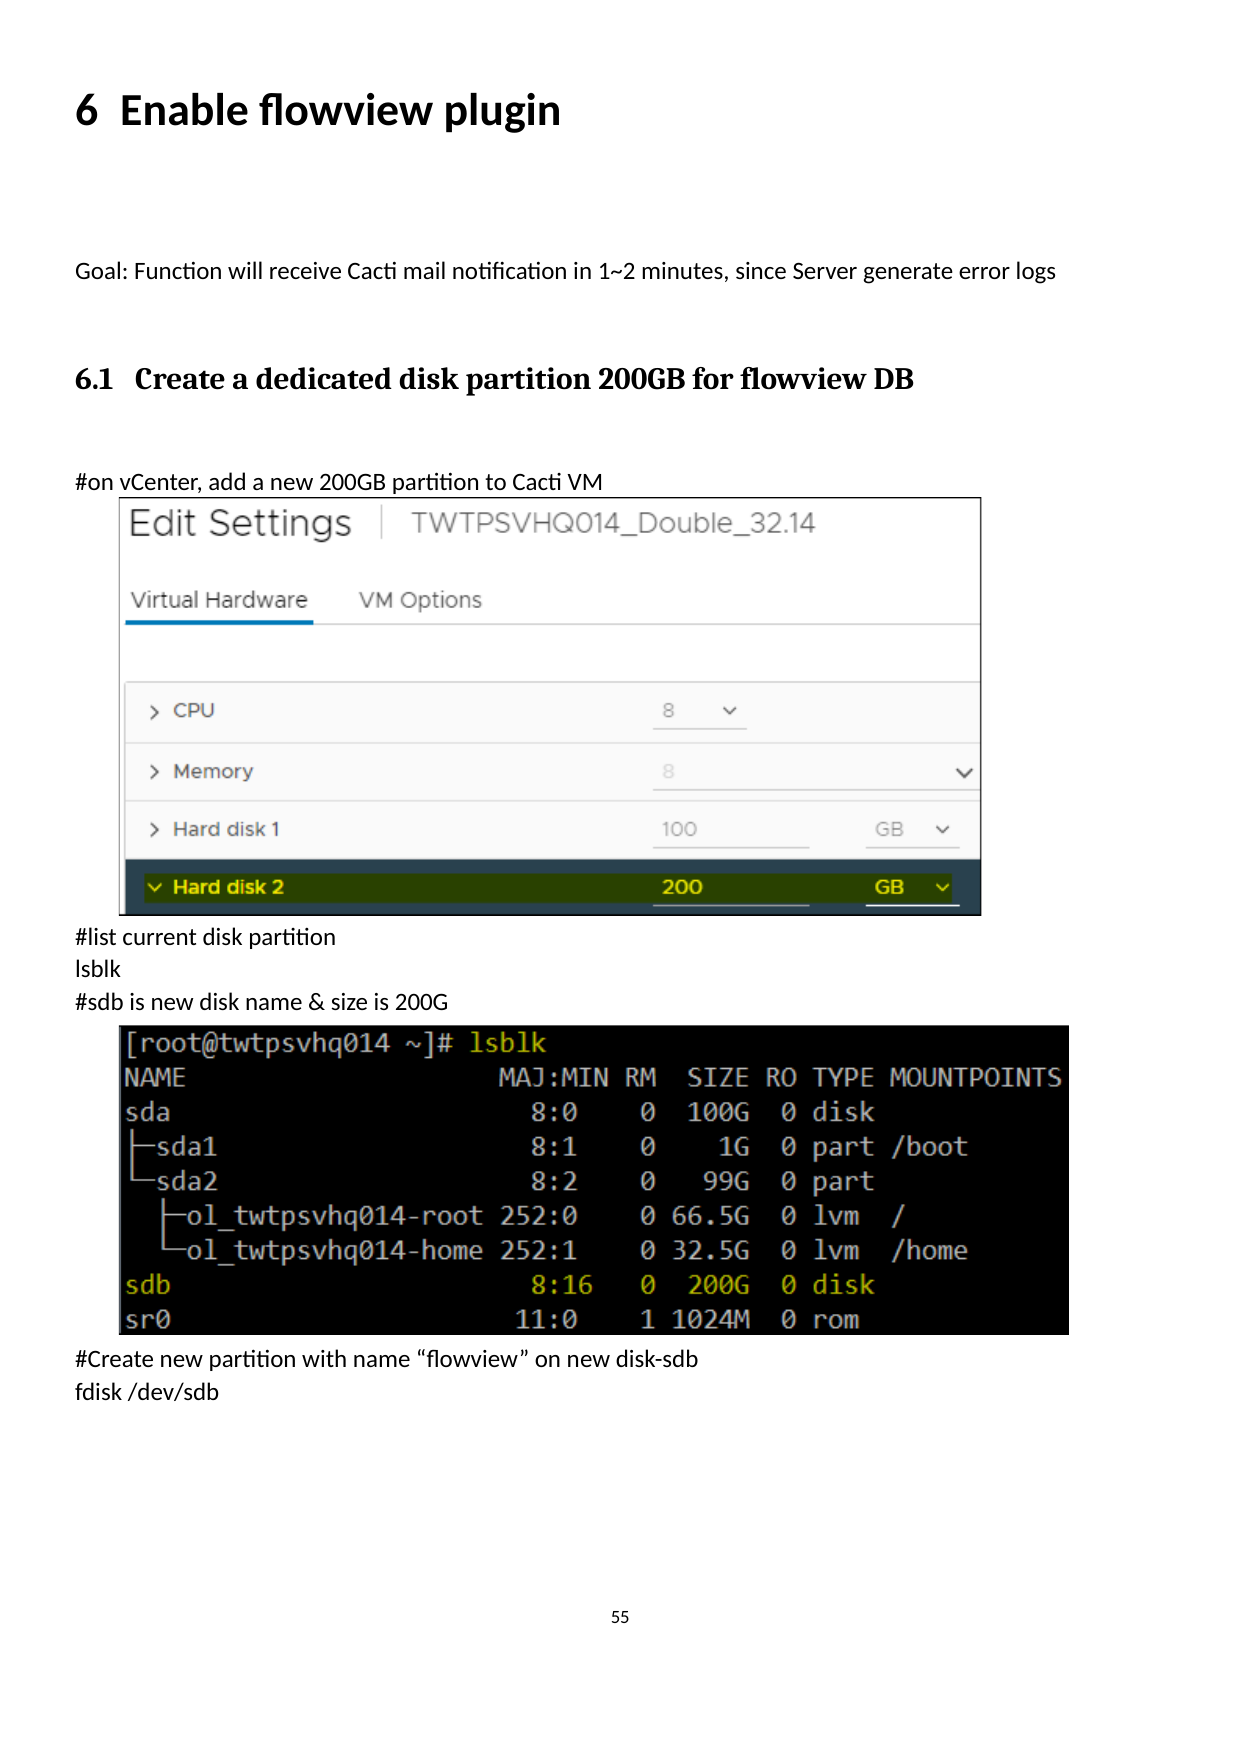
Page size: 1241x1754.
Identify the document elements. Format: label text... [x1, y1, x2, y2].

text #list current disk partition [75, 920, 1165, 952]
text Goal: Function will receive Cacti mail notification in 1~2 minutes, since Server generate error logs [75, 254, 1165, 287]
text #on vCenter, add a new 200GB partition to Cacti VM [75, 465, 1165, 497]
text #Create new partition with name “flowview” on new disk-sdb [75, 1342, 1165, 1375]
text fdisk /dev/sdb [75, 1375, 1165, 1407]
subtitle Enable flowview plugin [75, 76, 1165, 141]
picture [118, 497, 982, 916]
text lsblk [75, 952, 1165, 985]
picture [118, 1025, 1069, 1335]
subtitle Create a dedicated disk partition 200GB for flowview DB [75, 346, 1165, 411]
text #sdb is new disk name & size is 200G [75, 985, 1165, 1017]
